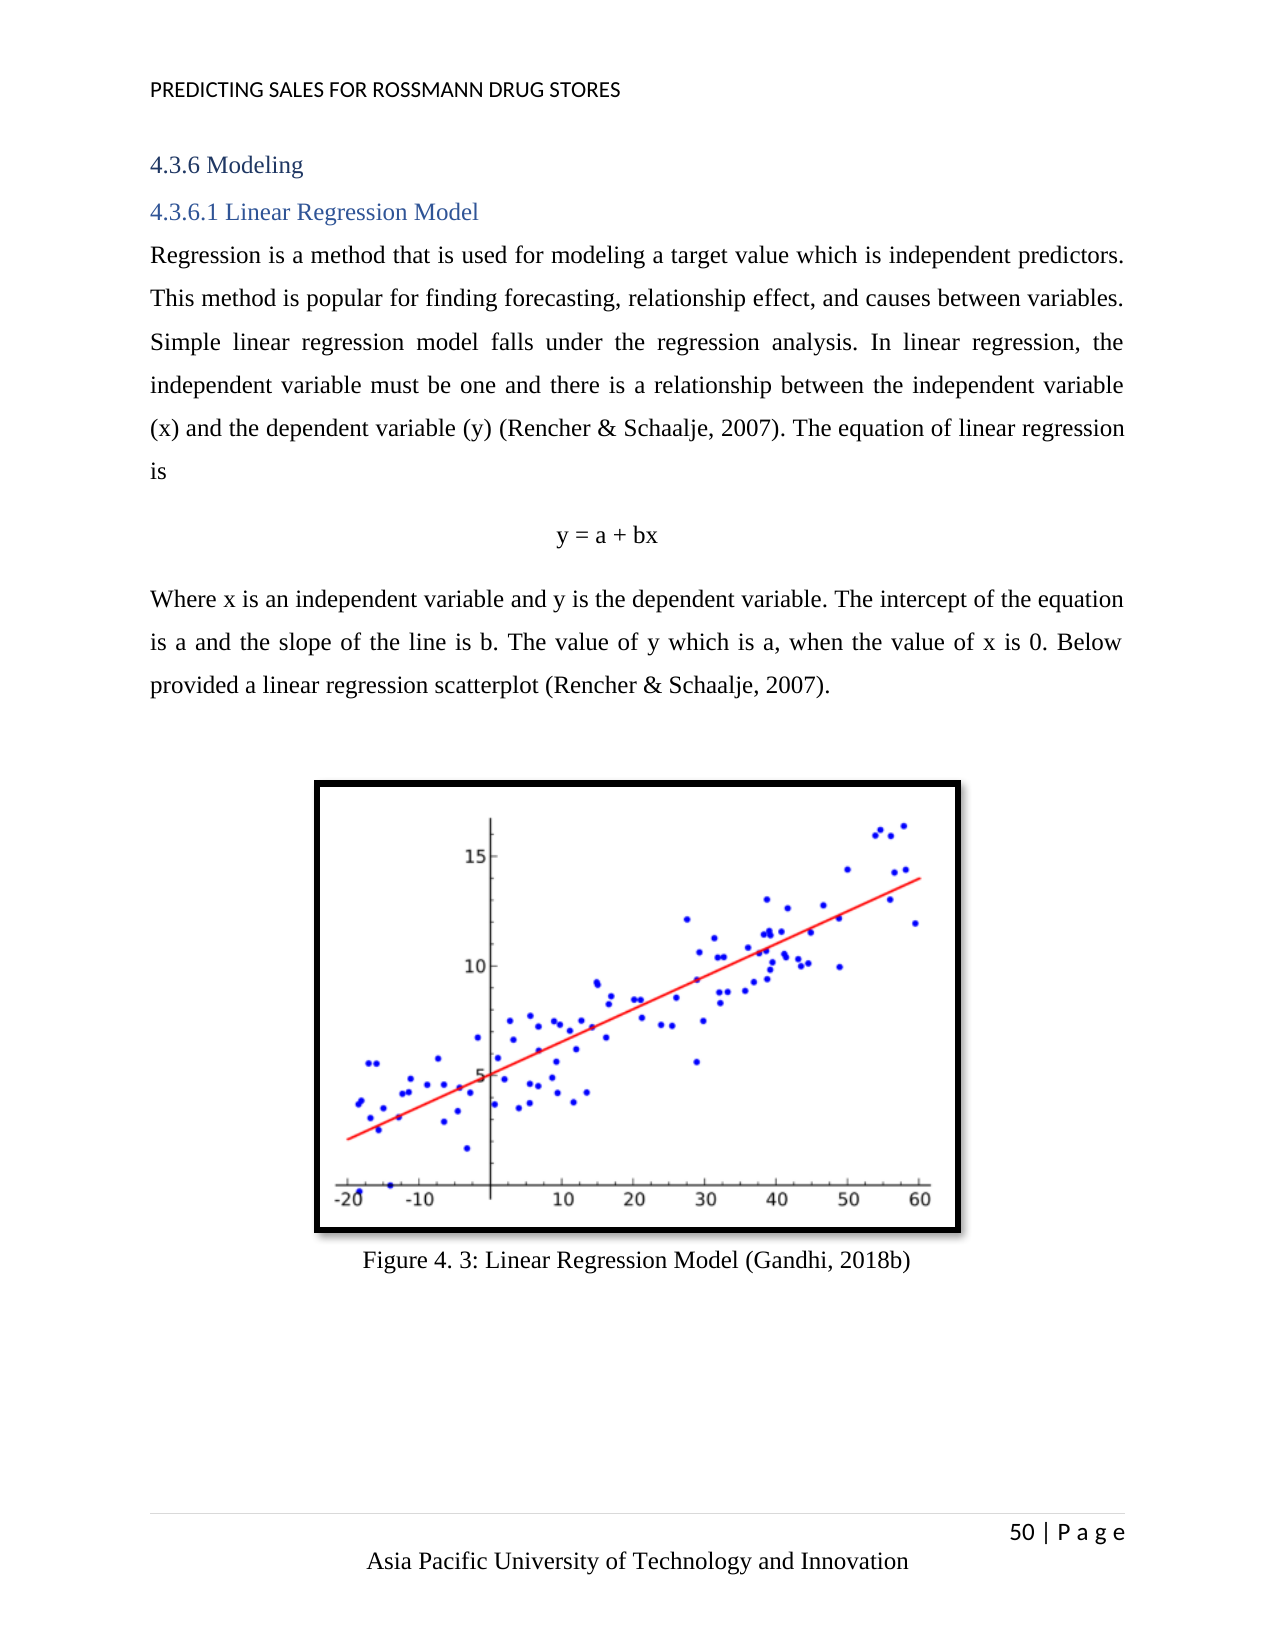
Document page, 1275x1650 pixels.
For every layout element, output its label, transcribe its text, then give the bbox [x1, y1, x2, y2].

text Regression is a method that is used for modeling a target value which is independent predictors. This method is popular for finding forecasting, relationship effect, and causes between variables. Simple linear regression model falls under the regression analysis. In linear regression, the independent variable must be one and there is a relationship between the independent variable (x) and the dependent variable (y) (Rencher & Schaalje, 2007). The equation of linear regression is [150, 240, 1125, 485]
subtitle 4.3.6.1 Linear Regression Model [150, 197, 1125, 226]
subtitle 4.3.6 Modeling [150, 150, 1125, 179]
picture [320, 787, 955, 1227]
text Where x is an independent variable and y is the dependent variable. The intercept of the equation is a and the slope of the line is b. The value of y which is a, when the value of x is 0. Below provided a linear regression scatterplot (Rencher & Schaalje, 2007). [150, 584, 1125, 699]
text y = a + bx [150, 520, 1125, 549]
text Figure 4. 3: Linear Regression Model (Gandhi, 2018b) [150, 1245, 1125, 1273]
